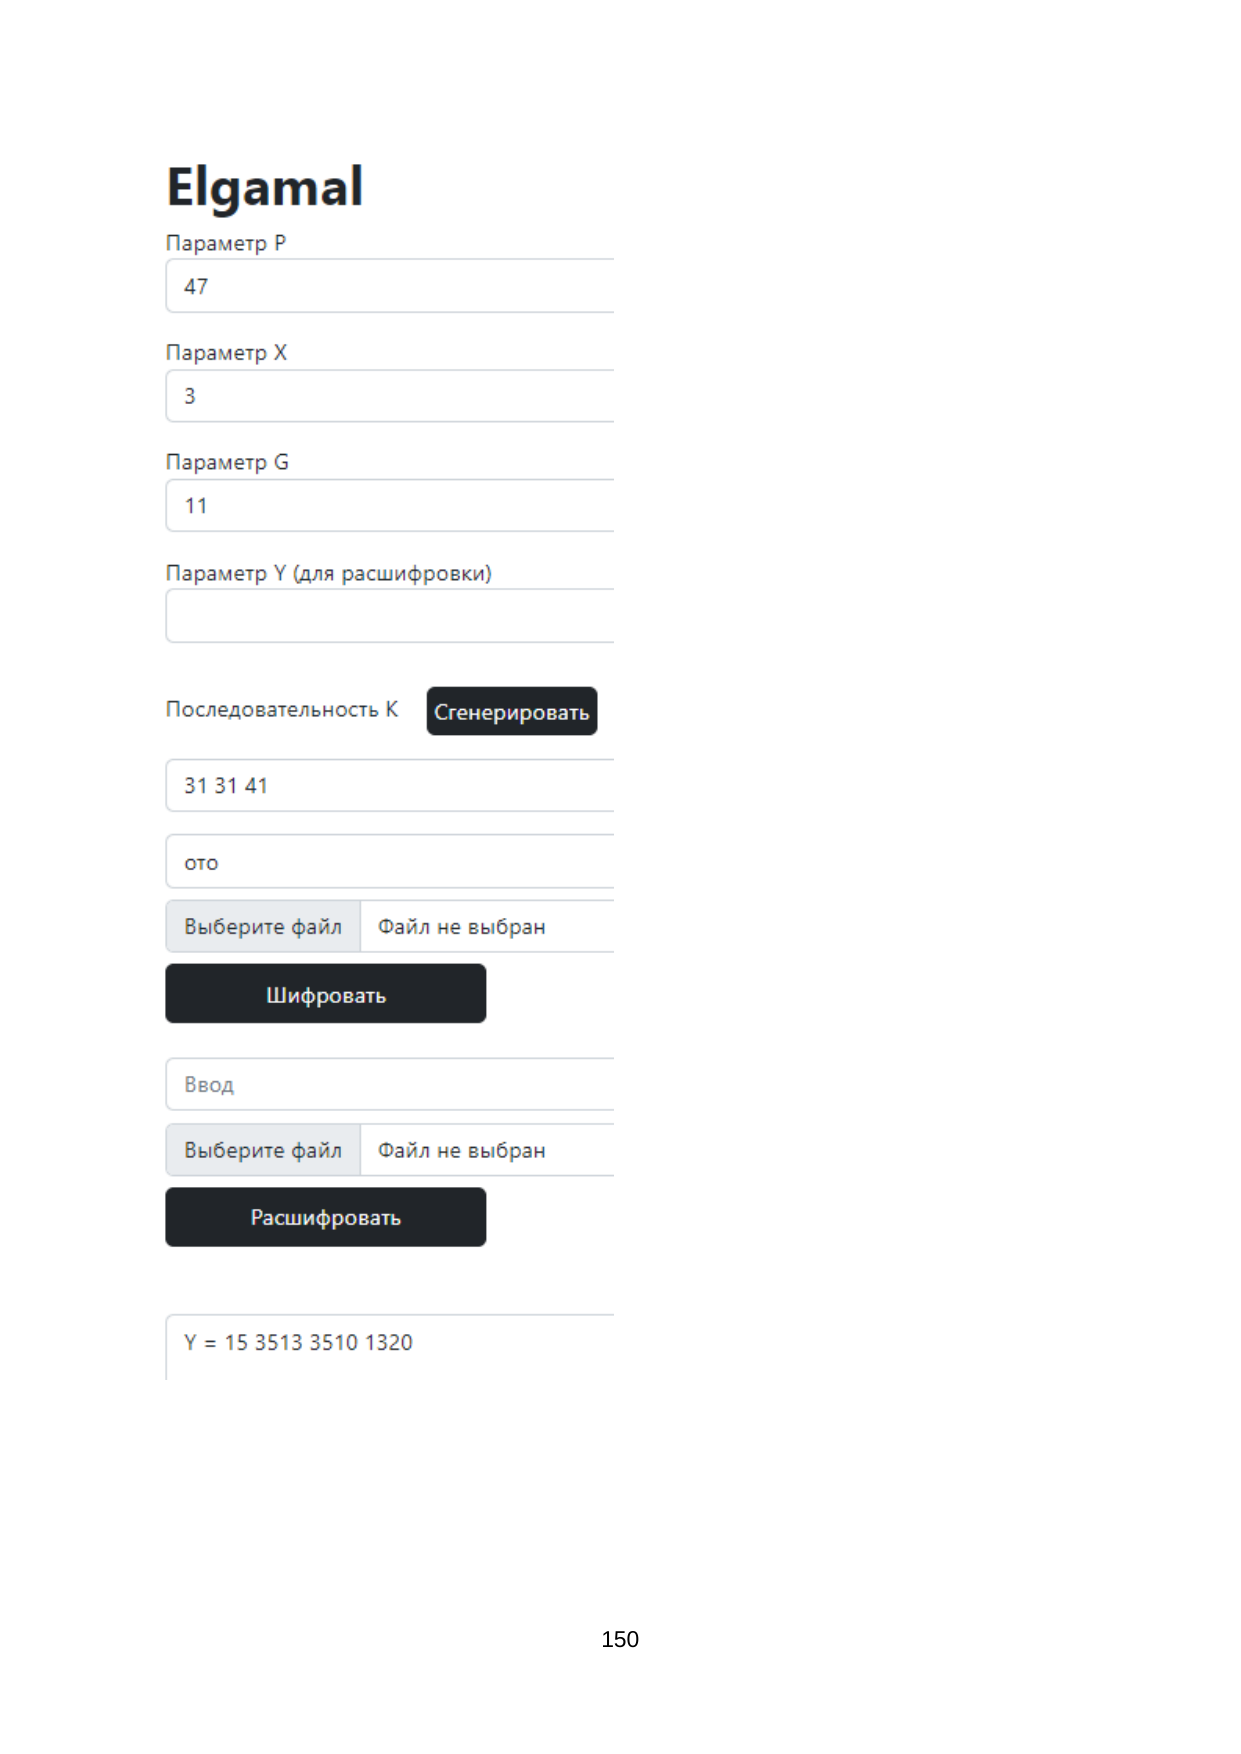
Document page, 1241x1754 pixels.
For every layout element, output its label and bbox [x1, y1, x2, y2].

picture [150, 150, 614, 1380]
